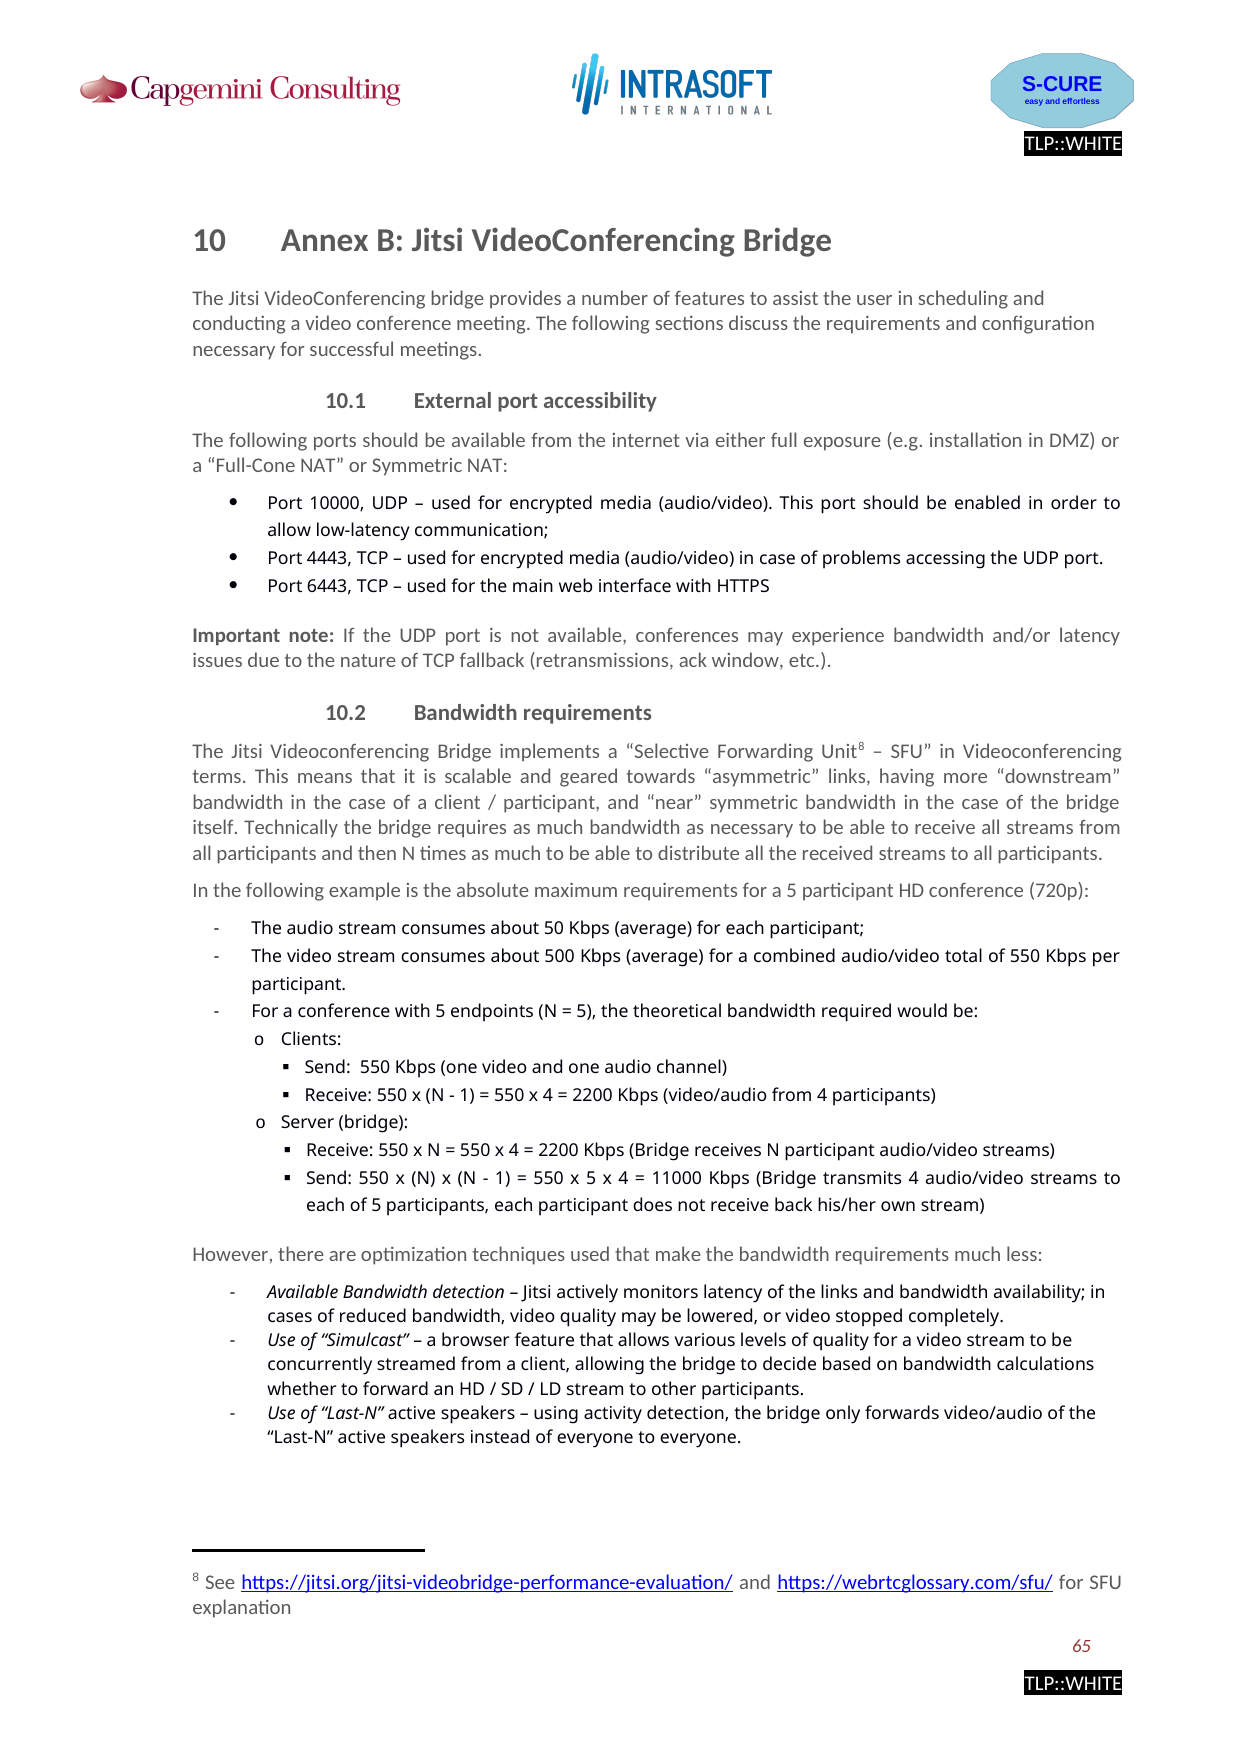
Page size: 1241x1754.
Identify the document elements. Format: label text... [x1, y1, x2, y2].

text The following ports should be available from the internet via either full exposure (e.g. installation in DMZ) or a “Full-Cone NAT” or Symmetric NAT: [192, 427, 1122, 478]
list Server (bridge): [255, 1110, 1122, 1134]
subtitle Annex B: Jitsi VideoConferencing Bridge [192, 219, 1122, 260]
list For a conference with 5 endpoints (N = 5), the theoretical bandwidth required would be: [213, 999, 1122, 1023]
list Use of “Simulcast” – a browser feature that allows various levels of quality for a video stream to be concurrently streamed from a client, allowing the bridge to decide based on bandwidth calculations whether to forward an HD / SD / LD stream to other participants. [229, 1328, 1122, 1400]
list Use of “Last-N” active speakers – using activity detection, the bridge only forwards video/audio of the “Last-N” active speakers instead of everyone to everyone. [229, 1400, 1122, 1448]
list Available Bandwidth detection – Jitsi actively monitors latency of the links and bandwidth availability; in cases of reduced bandwidth, video quality may be lowered, or video stopped completely. [229, 1279, 1122, 1328]
list Port 10000, UDP – used for encrypted media (audio/video). This port should be enabled in order to allow low-latency communication; [229, 490, 1122, 542]
list Send: 550 Kbps (one video and one audio channel) [282, 1054, 1122, 1078]
list Clients: [254, 1026, 1122, 1051]
text The Jitsi Videoconferencing Bridge implements a “Selective Forwarding Unit – SFU” in Videoconferencing terms. This means that it is scalable and geared towards “asymmetric” links, having more “downstream” bandwidth in the case of a client / participant, and “near” symmetric bandwidth in the case of the bridge itself. Technically the bridge requires as much bandwidth as necessary to be able to receive all streams from all participants and then N times as much to be able to distribute all the received streams to all participants. [192, 738, 1122, 865]
subtitle External port accessibility [325, 386, 1122, 414]
text In the following example is the absolute maximum requirements for a 5 participant HD conference (720p): [192, 878, 1122, 903]
subtitle Bandwidth requirements [325, 698, 1122, 726]
text However, there are optimization techniques used that make the bandwidth requirements much less: [192, 1241, 1122, 1267]
list Port 6443, TCP – used for the main web interface with HTTPS [229, 573, 1122, 597]
text Important note: If the UDP port is not available, conferences may experience bandwidth and/or latency issues due to the nature of TCP fallback (retransmissions, ack window, etc.). [192, 622, 1122, 673]
list The audio stream consumes about 50 Kbps (average) for each participant; [213, 916, 1122, 940]
list The video stream consumes about 500 Kbps (average) for a combined audio/video total of 550 Kbps per participant. [213, 943, 1122, 995]
list Port 4443, TCP – used for encrypted media (audio/video) in case of problems accessing the UDP port. [229, 546, 1122, 570]
picture [571, 52, 773, 116]
list Send: 550 x (N) x (N - 1) = 550 x 5 x 4 = 11000 Kbps (Bridge transmits 4 audio/video streams to each of 5 participants, each participant does not receive back his/her own stream) [283, 1165, 1122, 1217]
list Receive: 550 x (N - 1) = 550 x 4 = 2200 Kbps (video/audio from 4 participants) [282, 1082, 1122, 1106]
list Receive: 550 x N = 550 x 4 = 2200 Kbps (Bridge receives N participant audio/video streams) [283, 1137, 1122, 1162]
text The Jitsi VideoConferencing bridge provides a number of features to assist the user in scheduling and conducting a video conference meeting. The following sections discuss the requirements and configuration necessary for successful meetings. [192, 285, 1122, 361]
